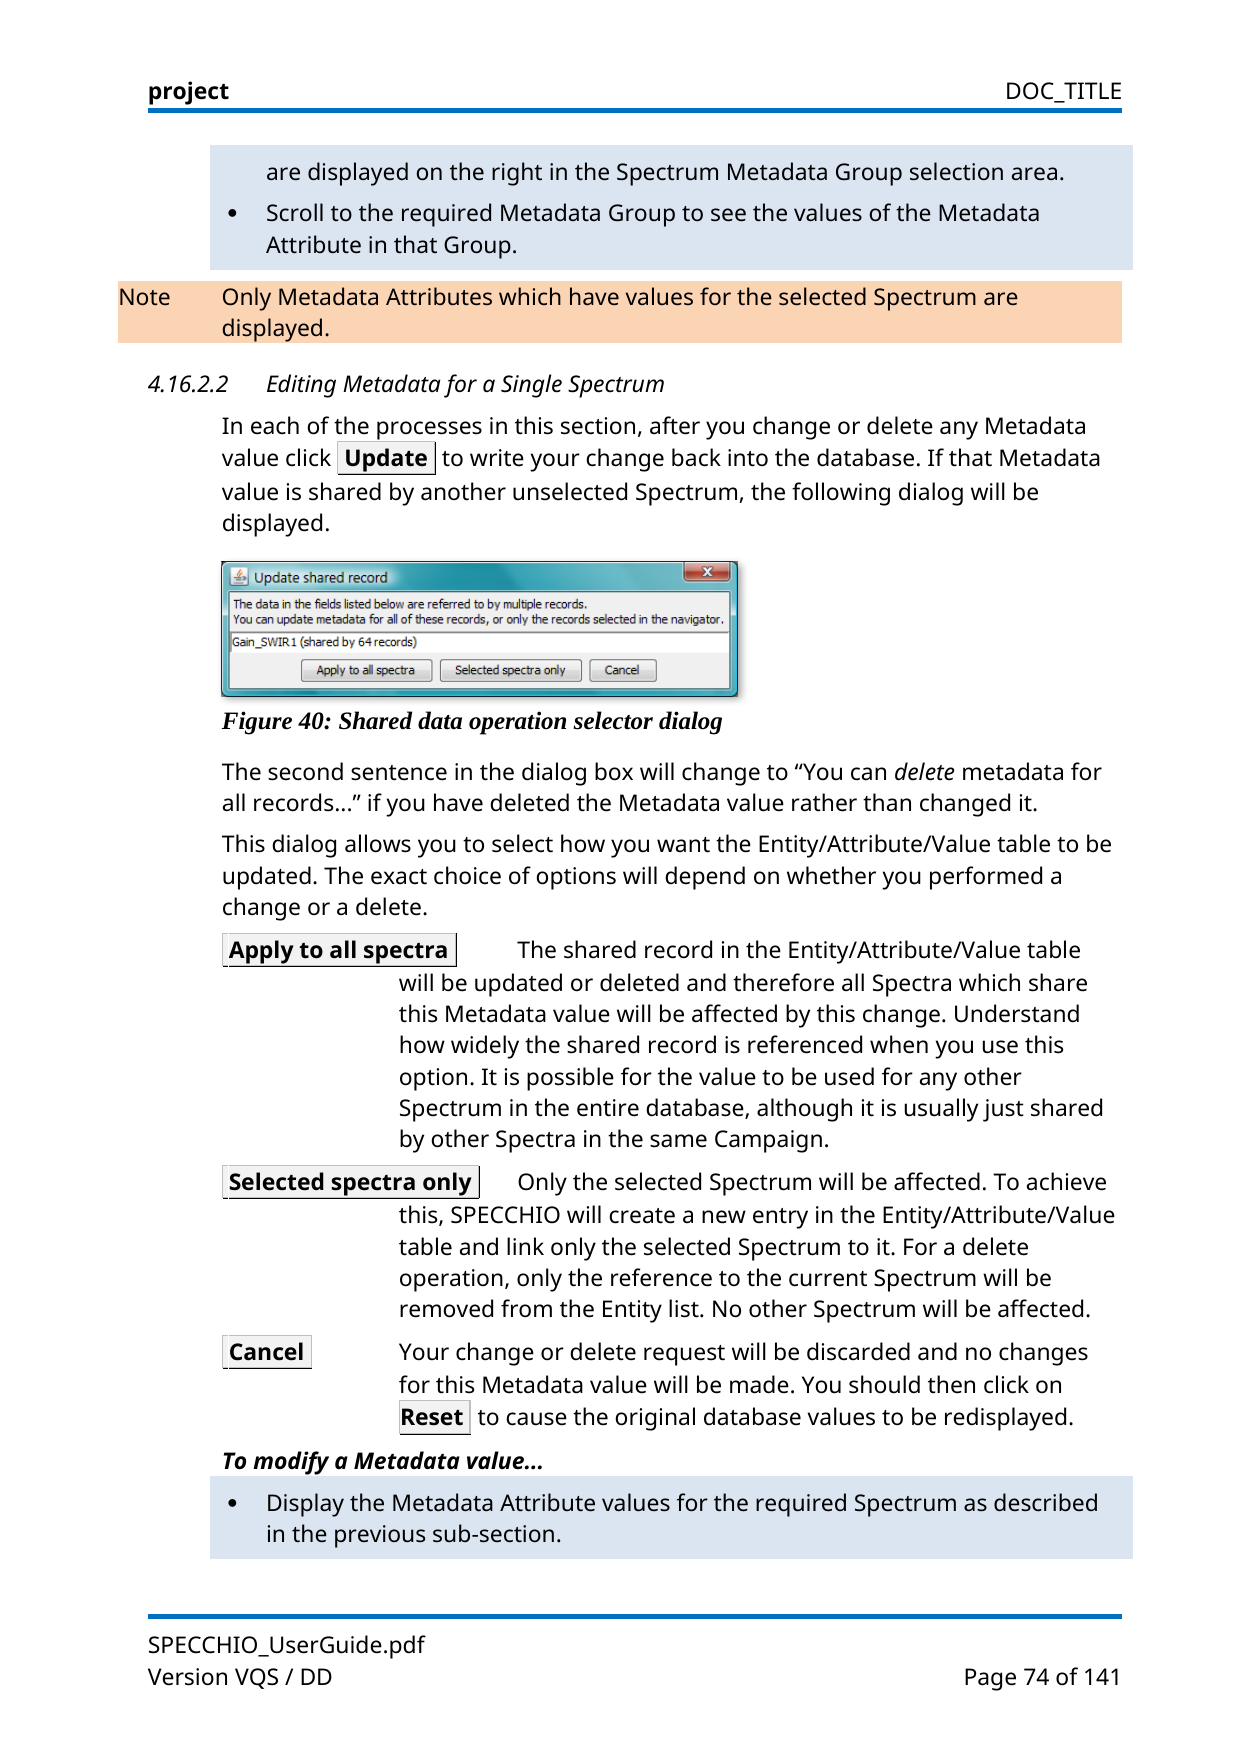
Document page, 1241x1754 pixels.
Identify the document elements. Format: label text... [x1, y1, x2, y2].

text This dialog allows you to select how you want the Entity/Attribute/Value table to be updated. The exact choice of options will depend on whether you performed a change or a delete. [222, 828, 1122, 922]
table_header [210, 145, 1133, 270]
text In each of the processes in this section, after you change or delete any Metadata value click Update to write your change back into the database. If that Metadata value is shared by another unselected Spectrum, the following dialog will be displayed. [222, 410, 1122, 538]
text Apply to all spectra The shared record in the Entity/Attribute/Value table will be updated or deleted and therefore all Spectra which share this Metadata value will be affected by this change. Understand how widely the shared record is referenced when you use this option. It is possible for the value to be used for any other Spectrum in the entire database, although it is usually just shared by other Spectra in the same Campaign. [222, 932, 1122, 1154]
text Cancel Your change or delete request will be discarded and no changes for this Metadata value will be made. You should then click on Reset to cause the original database values to be redisplayed. [222, 1334, 1122, 1434]
text Selected spectra only Only the selected Spectrum will be affected. To achieve this, SPECCHIO will create a new entry in the Entity/Attribute/Value table and link only the selected Spectrum to it. For a delete operation, only the reference to the current Spectrum will be removed from the Entity list. No other Spectrum will be affected. [222, 1165, 1122, 1324]
picture [221, 561, 738, 697]
text Figure 40: Shared data operation selector dialog [222, 706, 1122, 734]
subtitle Editing Metadata for a Single Spectrum [148, 368, 1122, 399]
text Note Only Metadata Attributes which have values for the selected Spectrum are displayed. [118, 281, 1122, 343]
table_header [210, 1476, 1133, 1559]
text The second sentence in the dialog box will change to “You can delete metadata for all records...” if you have deleted the Metadata value rather than changed it. [222, 755, 1122, 818]
subtitle To modify a Metadata value... [222, 1445, 1122, 1476]
